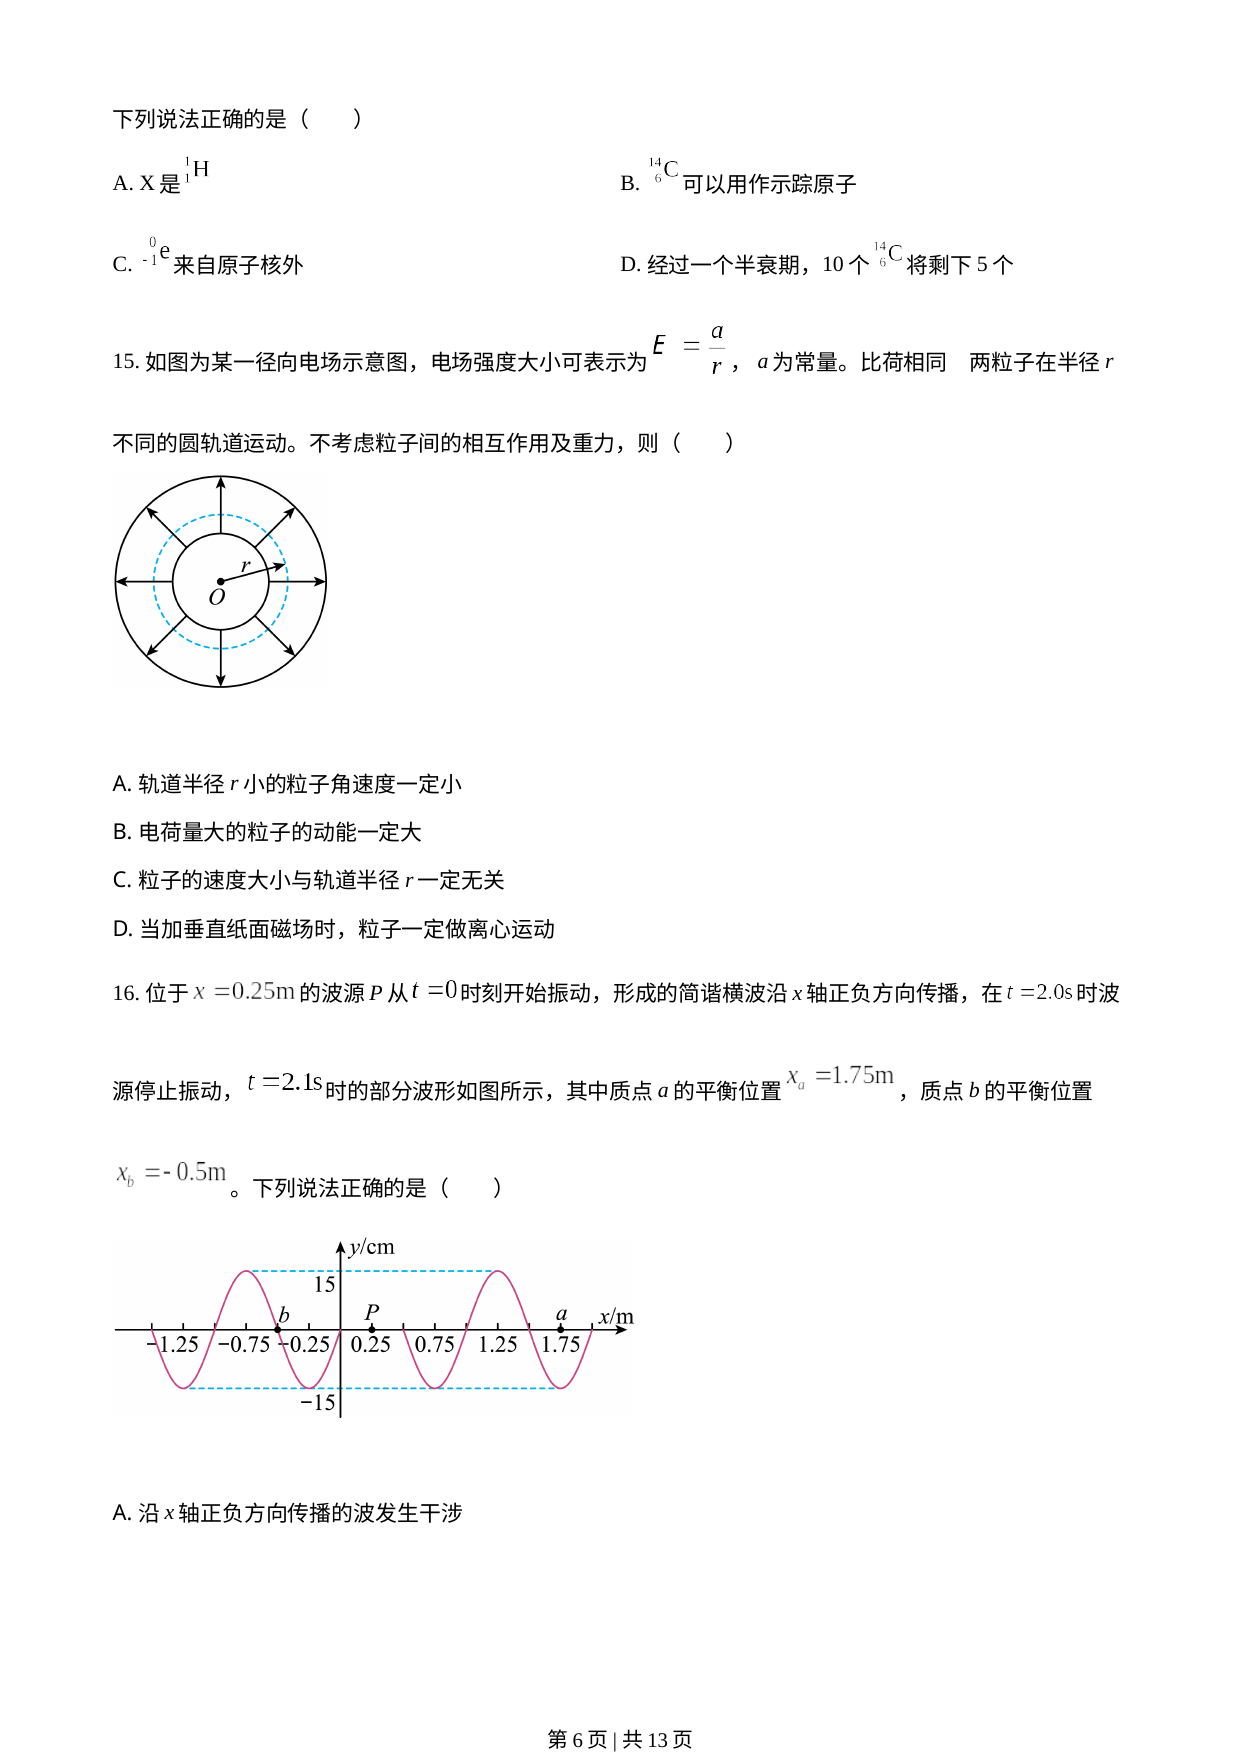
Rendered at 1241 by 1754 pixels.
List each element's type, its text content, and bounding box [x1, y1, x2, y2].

text A. 沿x轴正负方向传播的波发生干涉 [112, 1496, 1128, 1528]
text D. 当加垂直纸面磁场时，粒子一定做离心运动 [112, 911, 1128, 944]
text A. X是 B. 可以用作示踪原子 [112, 150, 1128, 215]
picture [112, 473, 329, 690]
text C. 来自原子核外 D. 经过一个半衰期，10个将剩下5个 [112, 231, 1128, 296]
text 15. 如图为某一径向电场示意图，电场强度大小可表示为， a为常量。比荷相同两粒子在半径r不同的圆轨道运动。不考虑粒子间的相互作用及重力，则（ ） [112, 312, 1128, 458]
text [112, 102, 1128, 134]
picture [112, 1235, 636, 1420]
text 16. 位于的波源P从时刻开始振动，形成的简谐横波沿x轴正负方向传播，在时波源停止振动，时的部分波形如图所示，其中质点a的平衡位置，质点b的平衡位置。下列说法正确的是（ ） [112, 960, 1128, 1220]
text C. 粒子的速度大小与轨道半径r一定无关 [112, 863, 1128, 896]
text A. 轨道半径r小的粒子角速度一定小 [112, 766, 1128, 799]
text B. 电荷量大的粒子的动能一定大 [112, 815, 1128, 847]
